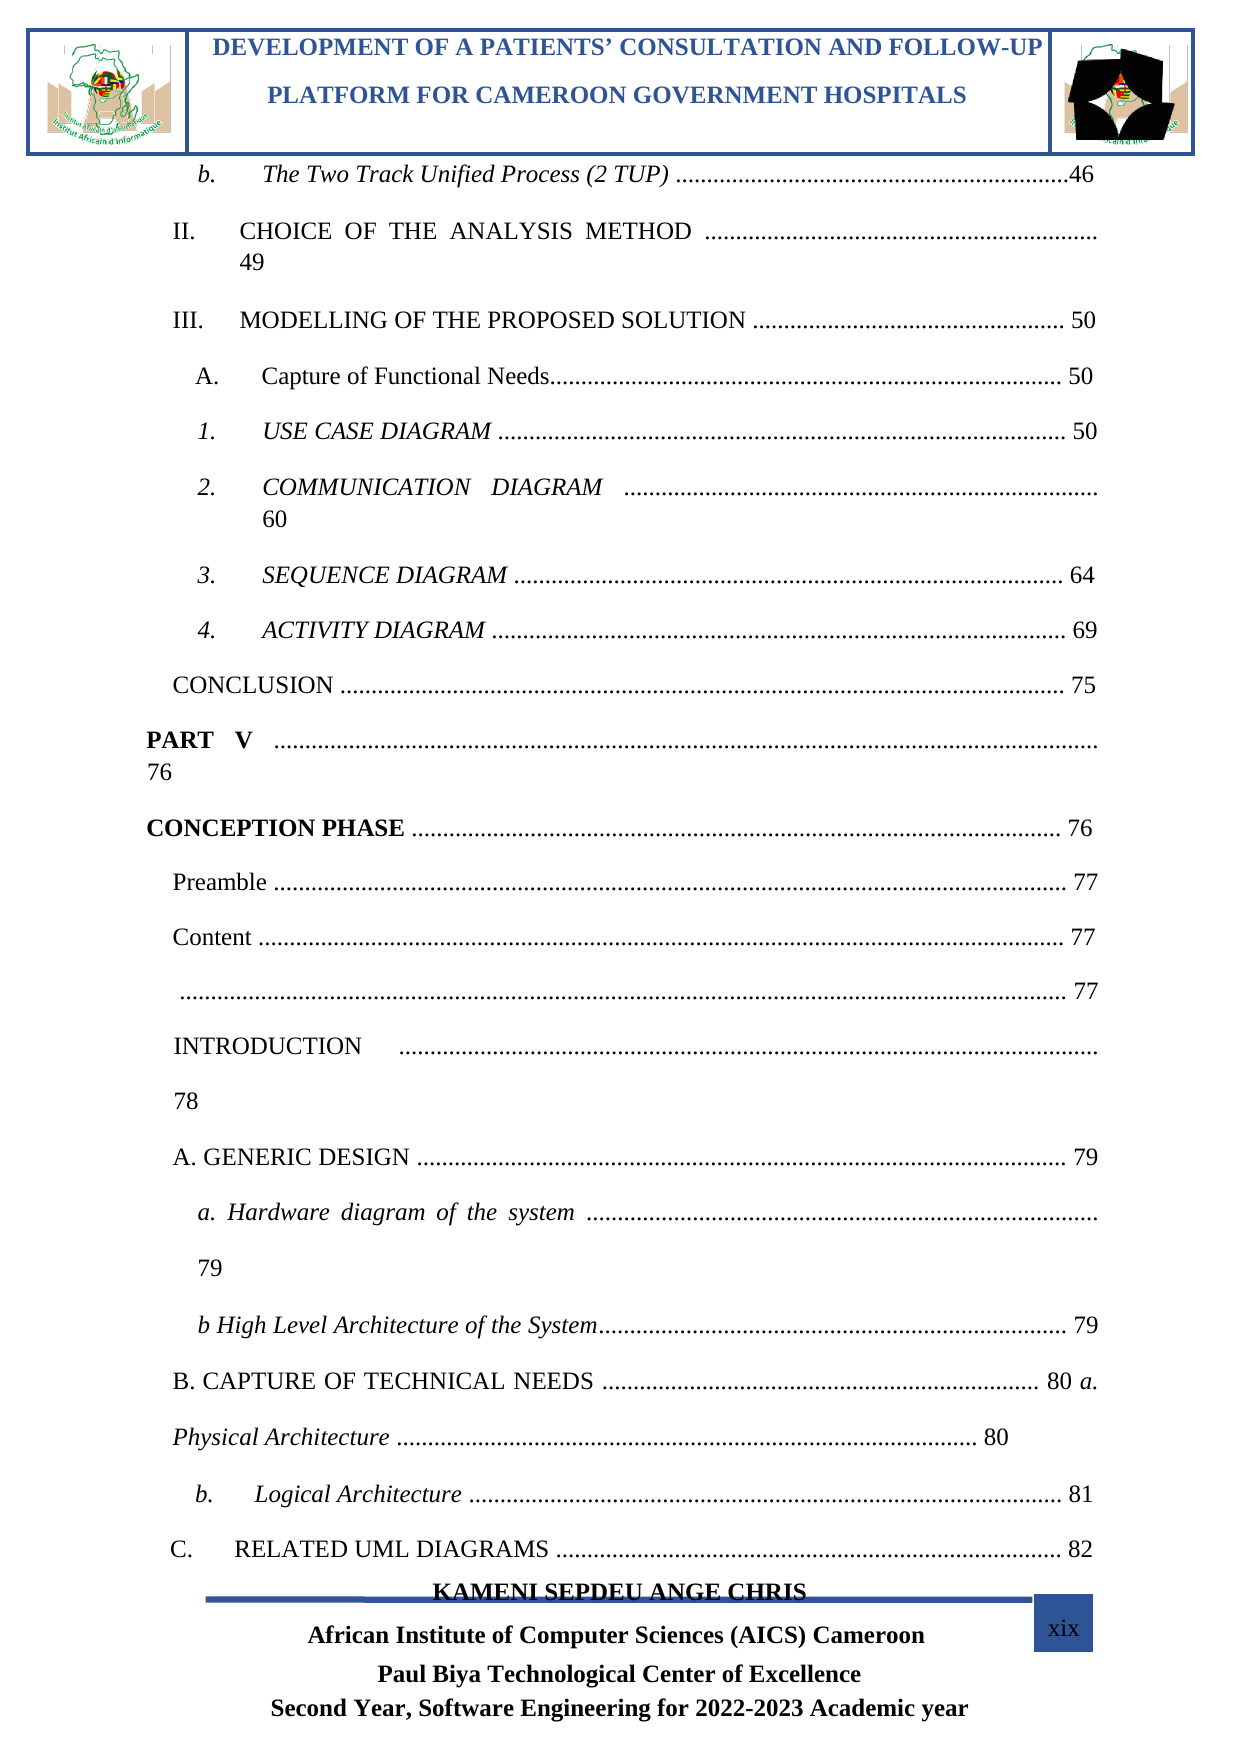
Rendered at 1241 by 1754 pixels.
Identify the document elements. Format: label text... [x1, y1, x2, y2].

list COMMUNICATION DIAGRAM ............................................................................ 60 [197, 472, 1098, 533]
picture [38, 32, 177, 150]
picture [1055, 32, 1194, 150]
text CONCEPTION PHASE ........................................................................................................ 76 [146, 813, 1098, 841]
list The Two Track Unified Process (2 TUP) ...............................................................46 [197, 156, 1098, 188]
text .............................................................................................................................................. 77 INTRODUCTION ................................................................................................................ 78 [172, 976, 1098, 1115]
text b High Level Architecture of the System........................................................................... 79 B. CAPTURE OF TECHNICAL NEEDS ...................................................................... 80 a. Physical Architecture ............................................................................................. 80 [172, 1310, 1098, 1451]
text A. Capture of Functional Needs.................................................................................. 50 [147, 361, 1098, 389]
text C. RELATED UML DIAGRAMS ................................................................................. 82 [147, 1534, 1098, 1563]
list MODELLING OF THE PROPOSED SOLUTION .................................................. 50 [172, 305, 1098, 333]
list USE CASE DIAGRAM ........................................................................................... 50 [197, 416, 1098, 445]
list ACTIVITY DIAGRAM ............................................................................................ 69 [197, 616, 1098, 644]
text Preamble ............................................................................................................................... 77 [172, 867, 1098, 896]
text CONCLUSION .................................................................................................................... 75 [172, 670, 1098, 699]
text Content ................................................................................................................................. 77 [172, 922, 1098, 951]
list SEQUENCE DIAGRAM ........................................................................................ 64 [197, 560, 1098, 589]
subtitle PART V .................................................................................................................................... 76 [146, 725, 1098, 786]
text b. Logical Architecture ............................................................................................... 81 [147, 1479, 1098, 1507]
list CHOICE OF THE ANALYSIS METHOD ............................................................... 49 [172, 216, 1098, 276]
text A. GENERIC DESIGN ........................................................................................................ 79 a. Hardware diagram of the system .................................................................................. 79 [172, 1142, 1098, 1282]
